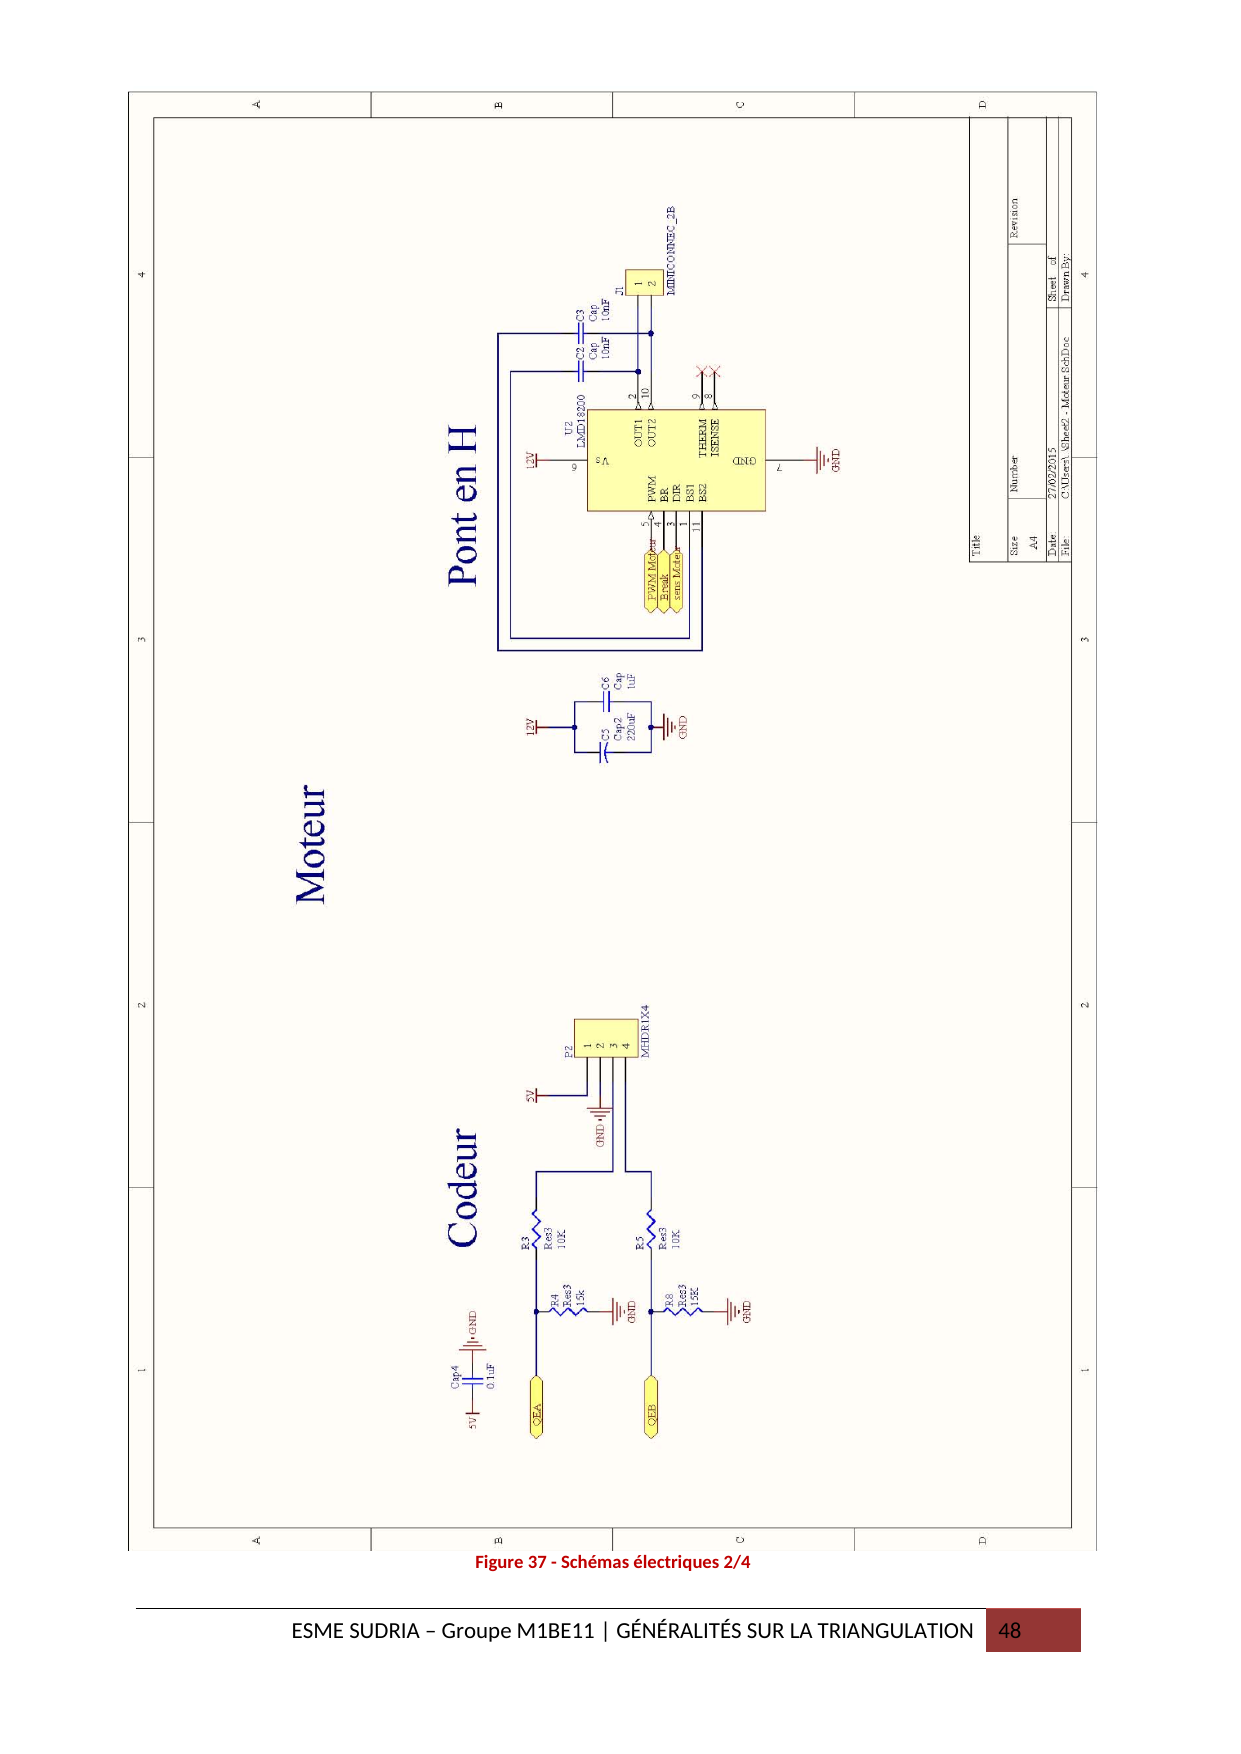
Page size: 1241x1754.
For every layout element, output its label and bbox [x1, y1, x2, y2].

picture [92, 80, 1141, 1561]
